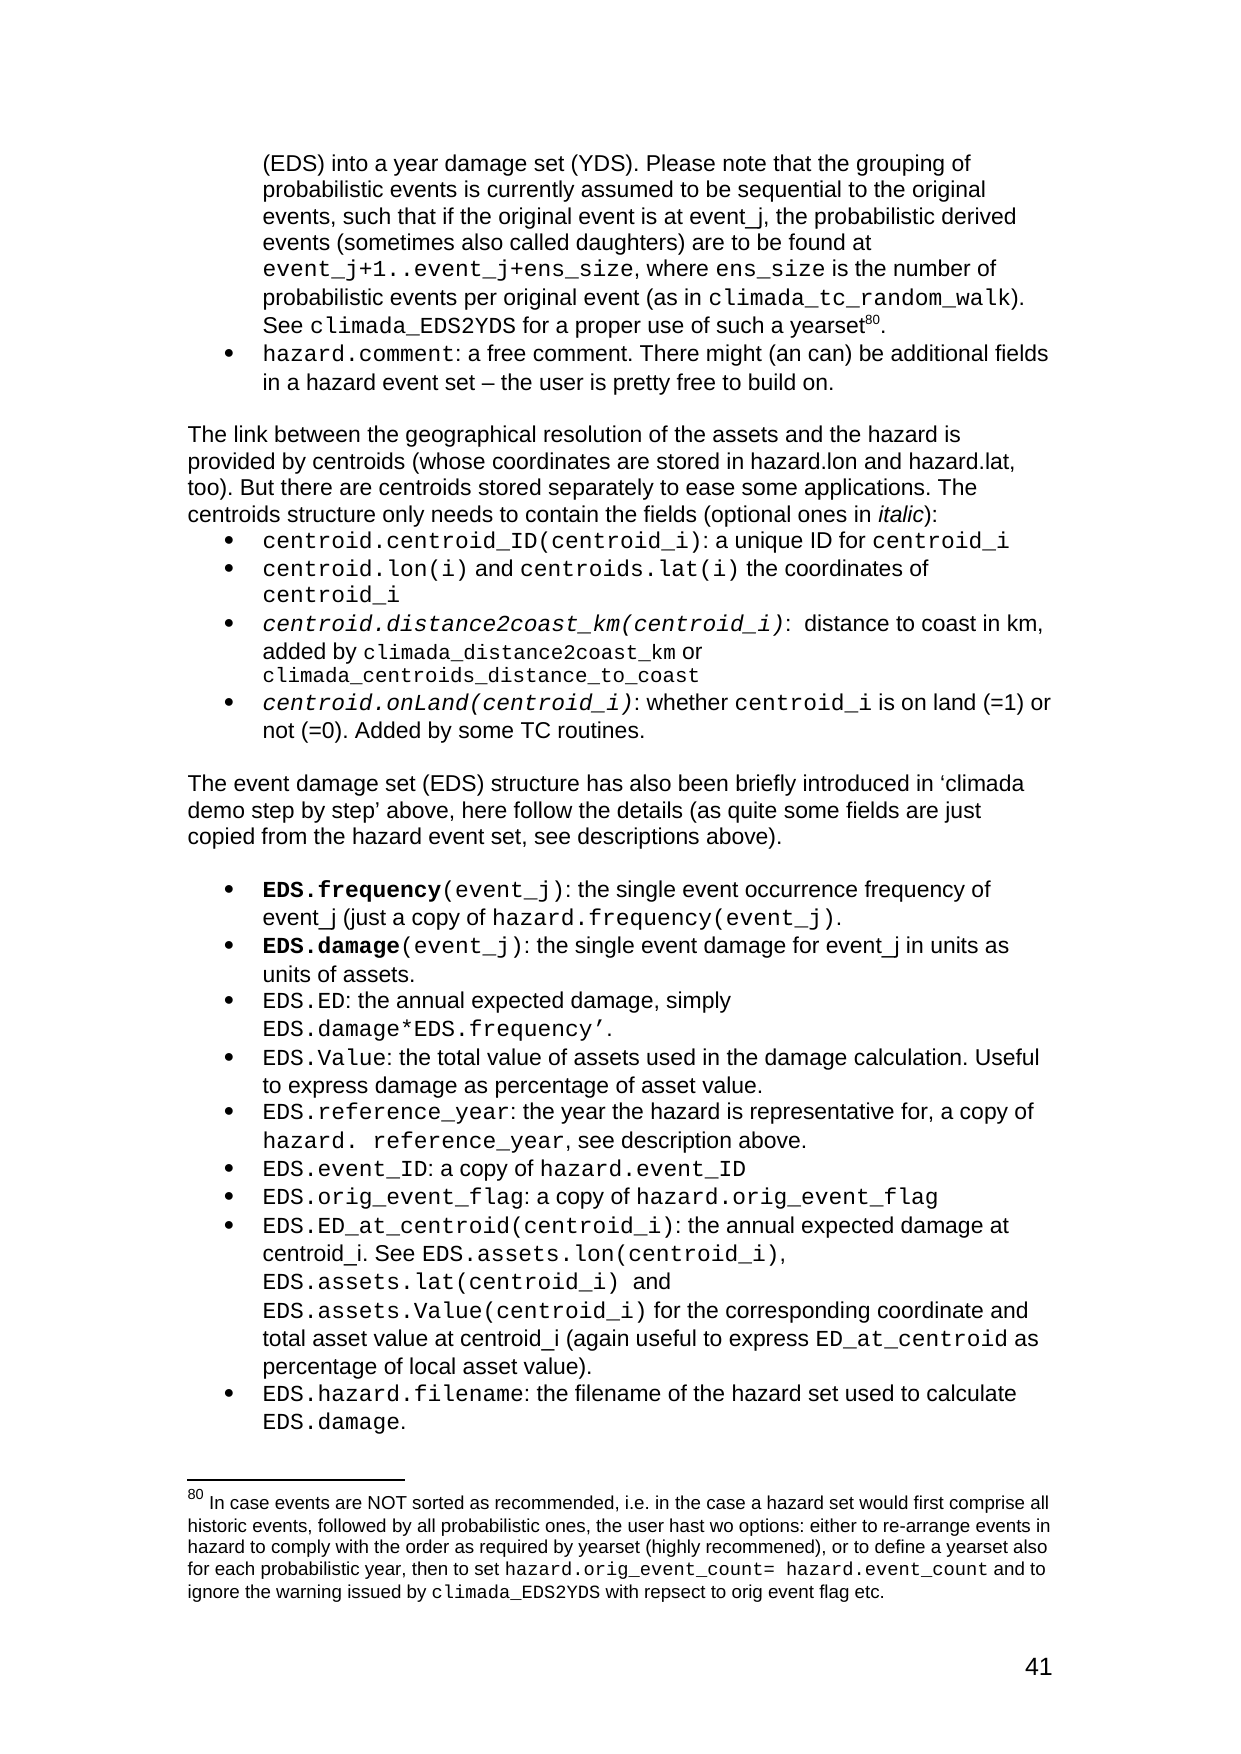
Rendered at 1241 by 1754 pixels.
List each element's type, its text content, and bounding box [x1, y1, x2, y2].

text The link between the geographical resolution of the assets and the hazard is provided by centroids (whose coordinates are stored in hazard.lon and hazard.lat, too). But there are centroids stored separately to ease some applications. The centroids structure only needs to contain the fields (optional ones in italic): [187, 421, 1053, 527]
list centroid.lon(i) and centroids.lat(i) the coordinates of centroid_i [225, 555, 1053, 609]
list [262, 150, 1053, 340]
list centroid.distance2coast_km(centroid_i): distance to coast in km, added by climada_distance2coast_km or climada_centroids_distance_to_coast [225, 609, 1053, 689]
list EDS.damage(event_j): the single event damage for event_j in units as units of assets. [225, 932, 1053, 987]
list centroid.centroid_ID(centroid_i): a unique ID for centroid_i [225, 527, 1053, 555]
list hazard.comment: a free comment. There might (an can) be additional fields in a hazard event set – the user is pretty free to build on. [225, 340, 1053, 395]
list EDS.Value: the total value of assets used in the damage calculation. Useful to express damage as percentage of asset value. [225, 1044, 1053, 1098]
text The event damage set (EDS) structure has also been briefly introduced in ‘climada demo step by step’ above, here follow the details (as quite some fields are just copied from the hazard event set, see descriptions above). [187, 770, 1053, 849]
list EDS.frequency(event_j): the single event occurrence frequency of event_j (just a copy of hazard.frequency(event_j). [225, 876, 1053, 932]
list centroid.onLand(centroid_i): whether centroid_i is on land (=1) or not (=0). Added by some TC routines. [225, 689, 1053, 744]
list EDS.hazard.filename: the filename of the hazard set used to calculate EDS.damage. [225, 1380, 1053, 1436]
list EDS.reference_year: the year the hazard is representative for, a copy of hazard. reference_year, see description above. [225, 1098, 1053, 1155]
list EDS.event_ID: a copy of hazard.event_ID [225, 1155, 1053, 1183]
list EDS.orig_event_flag: a copy of hazard.orig_event_flag [225, 1183, 1053, 1212]
list EDS.ED_at_centroid(centroid_i): the annual expected damage at centroid_i. See EDS.assets.lon(centroid_i), EDS.assets.lat(centroid_i) and EDS.assets.Value(centroid_i) for the corresponding coordinate and total asset value at centroid_i (again useful to express ED_at_centroid as percentage of local asset value). [225, 1212, 1053, 1380]
list EDS.ED: the annual expected damage, simply EDS.damage*EDS.frequency’. [225, 987, 1053, 1044]
